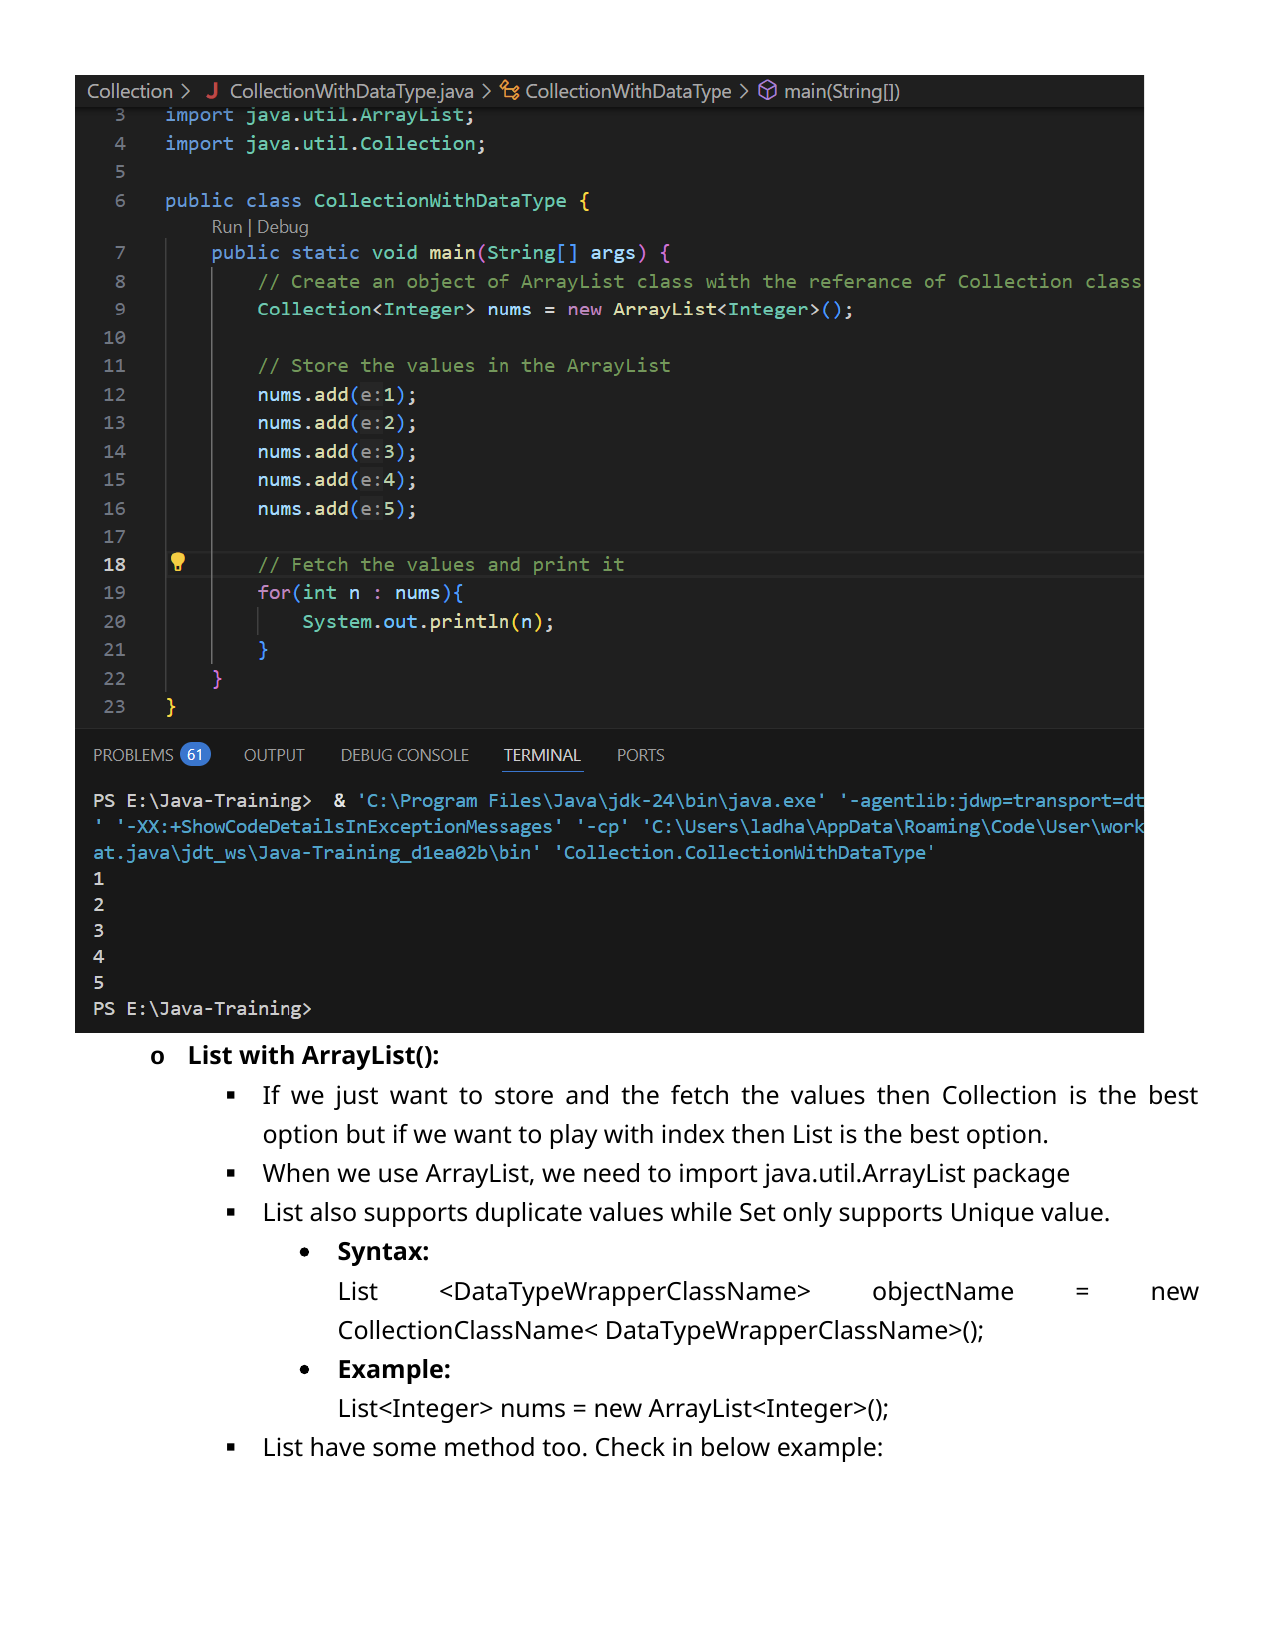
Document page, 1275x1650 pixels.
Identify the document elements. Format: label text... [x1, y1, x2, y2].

picture [75, 75, 1145, 1033]
list List also supports duplicate values while Set only supports Unique value. [225, 1195, 1200, 1229]
list List <DataTypeWrapperClassName> objectName = new CollectionClassName< DataTypeWrapperClassName>(); [337, 1273, 1200, 1346]
list If we just want to store and the fetch the values then Collection is the best option but if we want to play with index then List is the best option. [225, 1077, 1200, 1151]
list Syntax: [300, 1234, 1200, 1268]
list When we use ArrayList, we need to import java.util.ArrayList package [225, 1156, 1200, 1190]
list List with ArrayList(): [150, 1038, 1200, 1072]
list Example: [300, 1352, 1200, 1386]
list List<Integer> nums = new ArrayList<Integer>(); [337, 1391, 1200, 1425]
list List have some method too. Check in below example: [225, 1430, 1200, 1464]
